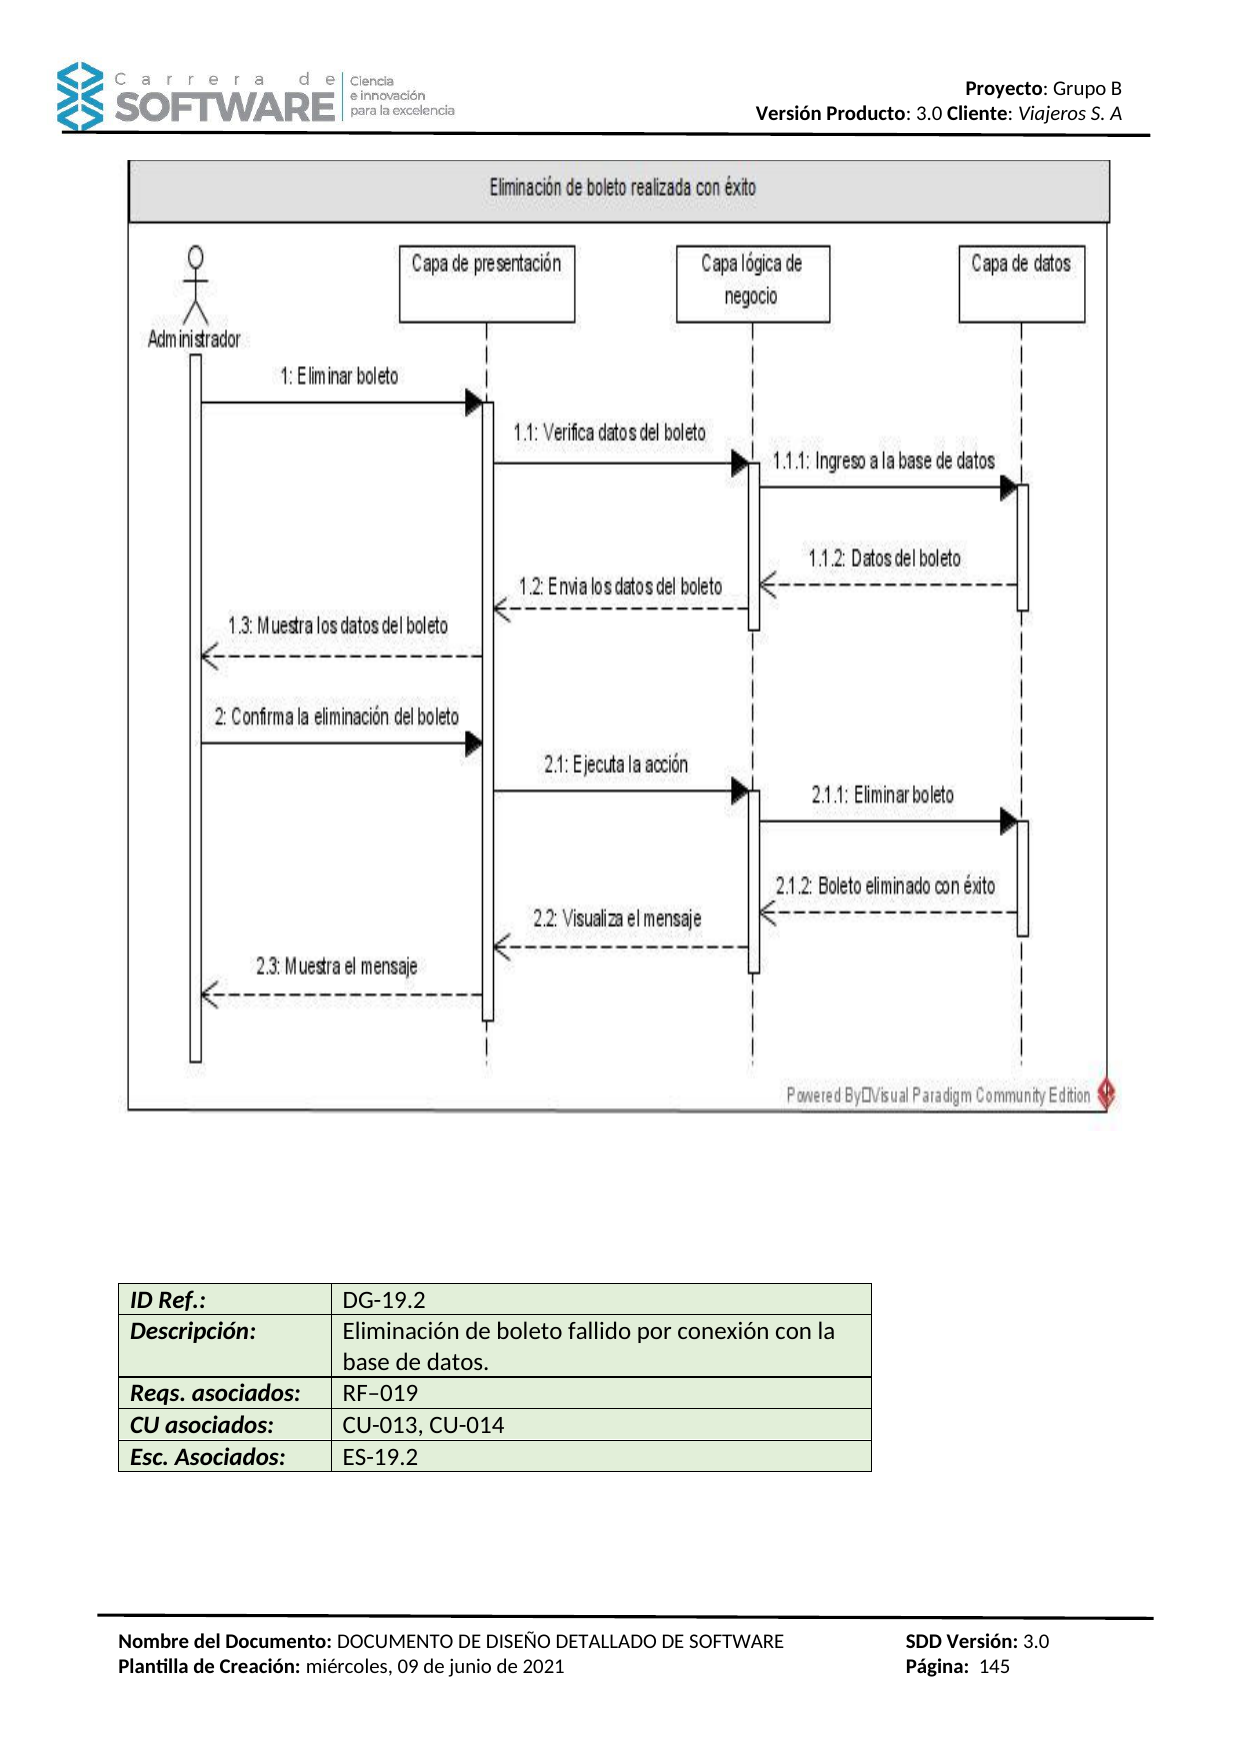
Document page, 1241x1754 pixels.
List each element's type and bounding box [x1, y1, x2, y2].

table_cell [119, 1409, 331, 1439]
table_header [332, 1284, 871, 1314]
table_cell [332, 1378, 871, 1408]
picture [118, 160, 1123, 1131]
picture [46, 46, 461, 154]
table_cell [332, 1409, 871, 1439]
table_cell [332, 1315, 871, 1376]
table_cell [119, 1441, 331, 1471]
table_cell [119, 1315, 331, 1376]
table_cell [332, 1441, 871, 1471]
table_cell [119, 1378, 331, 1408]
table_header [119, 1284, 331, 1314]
